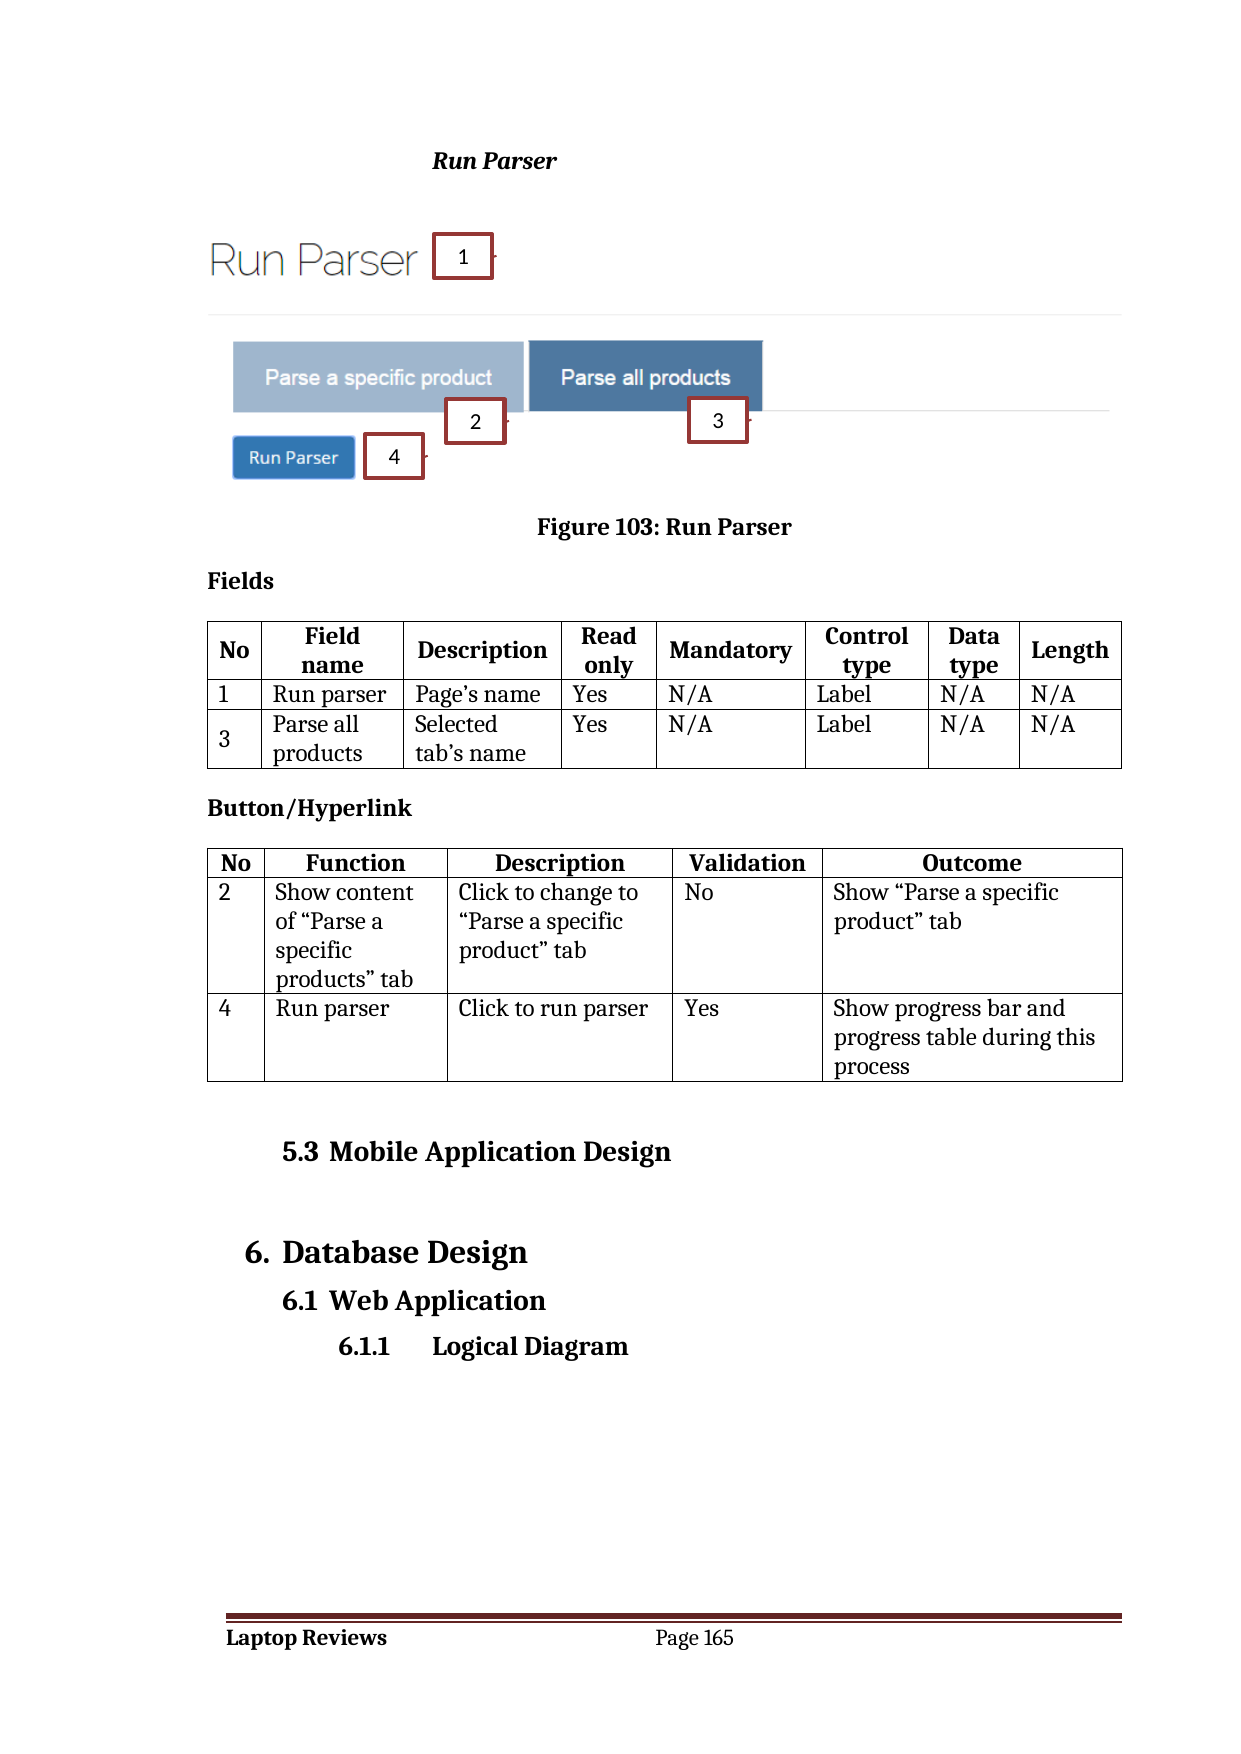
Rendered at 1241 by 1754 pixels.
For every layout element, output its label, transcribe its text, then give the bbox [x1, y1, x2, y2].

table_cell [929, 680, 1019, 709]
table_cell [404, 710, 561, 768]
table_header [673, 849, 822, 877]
text Fields [207, 567, 1122, 596]
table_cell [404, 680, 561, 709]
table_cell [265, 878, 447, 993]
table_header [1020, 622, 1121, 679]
text Button/Hyperlink [207, 794, 1122, 822]
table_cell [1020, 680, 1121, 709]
picture [207, 233, 1122, 489]
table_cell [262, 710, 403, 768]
subtitle Web Application [282, 1284, 1122, 1318]
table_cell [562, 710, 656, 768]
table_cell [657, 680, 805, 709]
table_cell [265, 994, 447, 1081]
subtitle Run Parser [432, 147, 1122, 176]
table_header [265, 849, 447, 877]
text Figure 103: Run Parser [207, 513, 1122, 542]
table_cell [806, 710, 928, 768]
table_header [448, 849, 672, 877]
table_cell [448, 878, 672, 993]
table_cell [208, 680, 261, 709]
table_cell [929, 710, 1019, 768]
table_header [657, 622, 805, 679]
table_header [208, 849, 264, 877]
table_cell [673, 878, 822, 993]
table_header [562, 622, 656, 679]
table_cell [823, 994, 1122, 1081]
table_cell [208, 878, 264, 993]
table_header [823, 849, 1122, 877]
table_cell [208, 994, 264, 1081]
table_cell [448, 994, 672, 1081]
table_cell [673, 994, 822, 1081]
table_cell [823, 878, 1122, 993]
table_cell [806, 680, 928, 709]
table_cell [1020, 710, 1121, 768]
subtitle Database Design [244, 1234, 1122, 1272]
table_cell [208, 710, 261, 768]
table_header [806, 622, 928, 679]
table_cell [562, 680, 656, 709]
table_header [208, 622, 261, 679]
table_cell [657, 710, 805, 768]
subtitle Mobile Application Design [282, 1135, 1122, 1168]
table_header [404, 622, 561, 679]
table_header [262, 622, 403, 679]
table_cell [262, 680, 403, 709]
subtitle Logical Diagram [338, 1331, 1122, 1362]
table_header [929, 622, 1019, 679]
